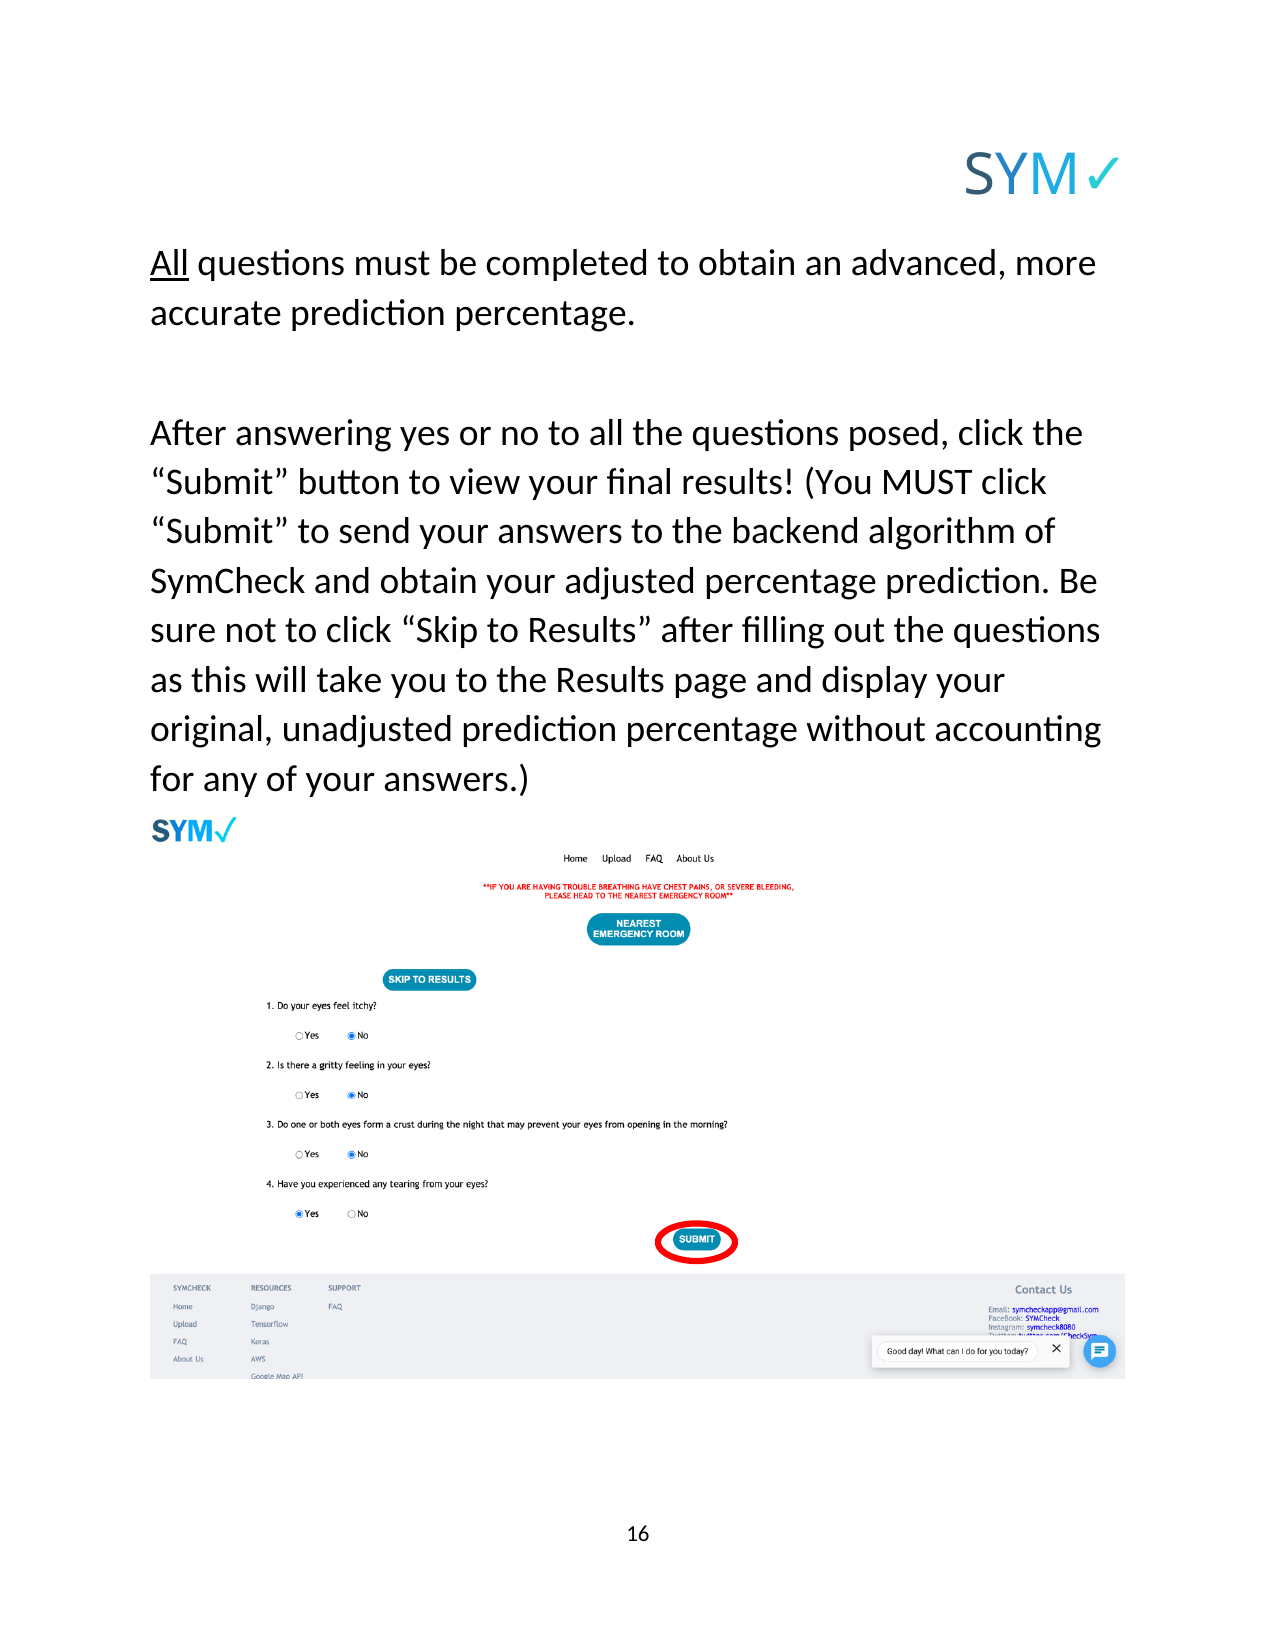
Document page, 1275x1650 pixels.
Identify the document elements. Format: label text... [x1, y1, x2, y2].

text After answering yes or no to all the questions posed, click the “Submit” button to view your final results! (You MUST click “Submit” to send your answers to the backend algorithm of SymCheck and obtain your adjusted percentage prediction. Be sure not to click “Skip to Results” after filling out the questions as this will take you to the Results page and display your original, unadjusted prediction percentage without accounting for any of your answers.) [150, 408, 1125, 801]
picture [150, 814, 1125, 1379]
text All questions must be completed to obtain an advanced, more accurate prediction percentage. [150, 239, 1125, 334]
